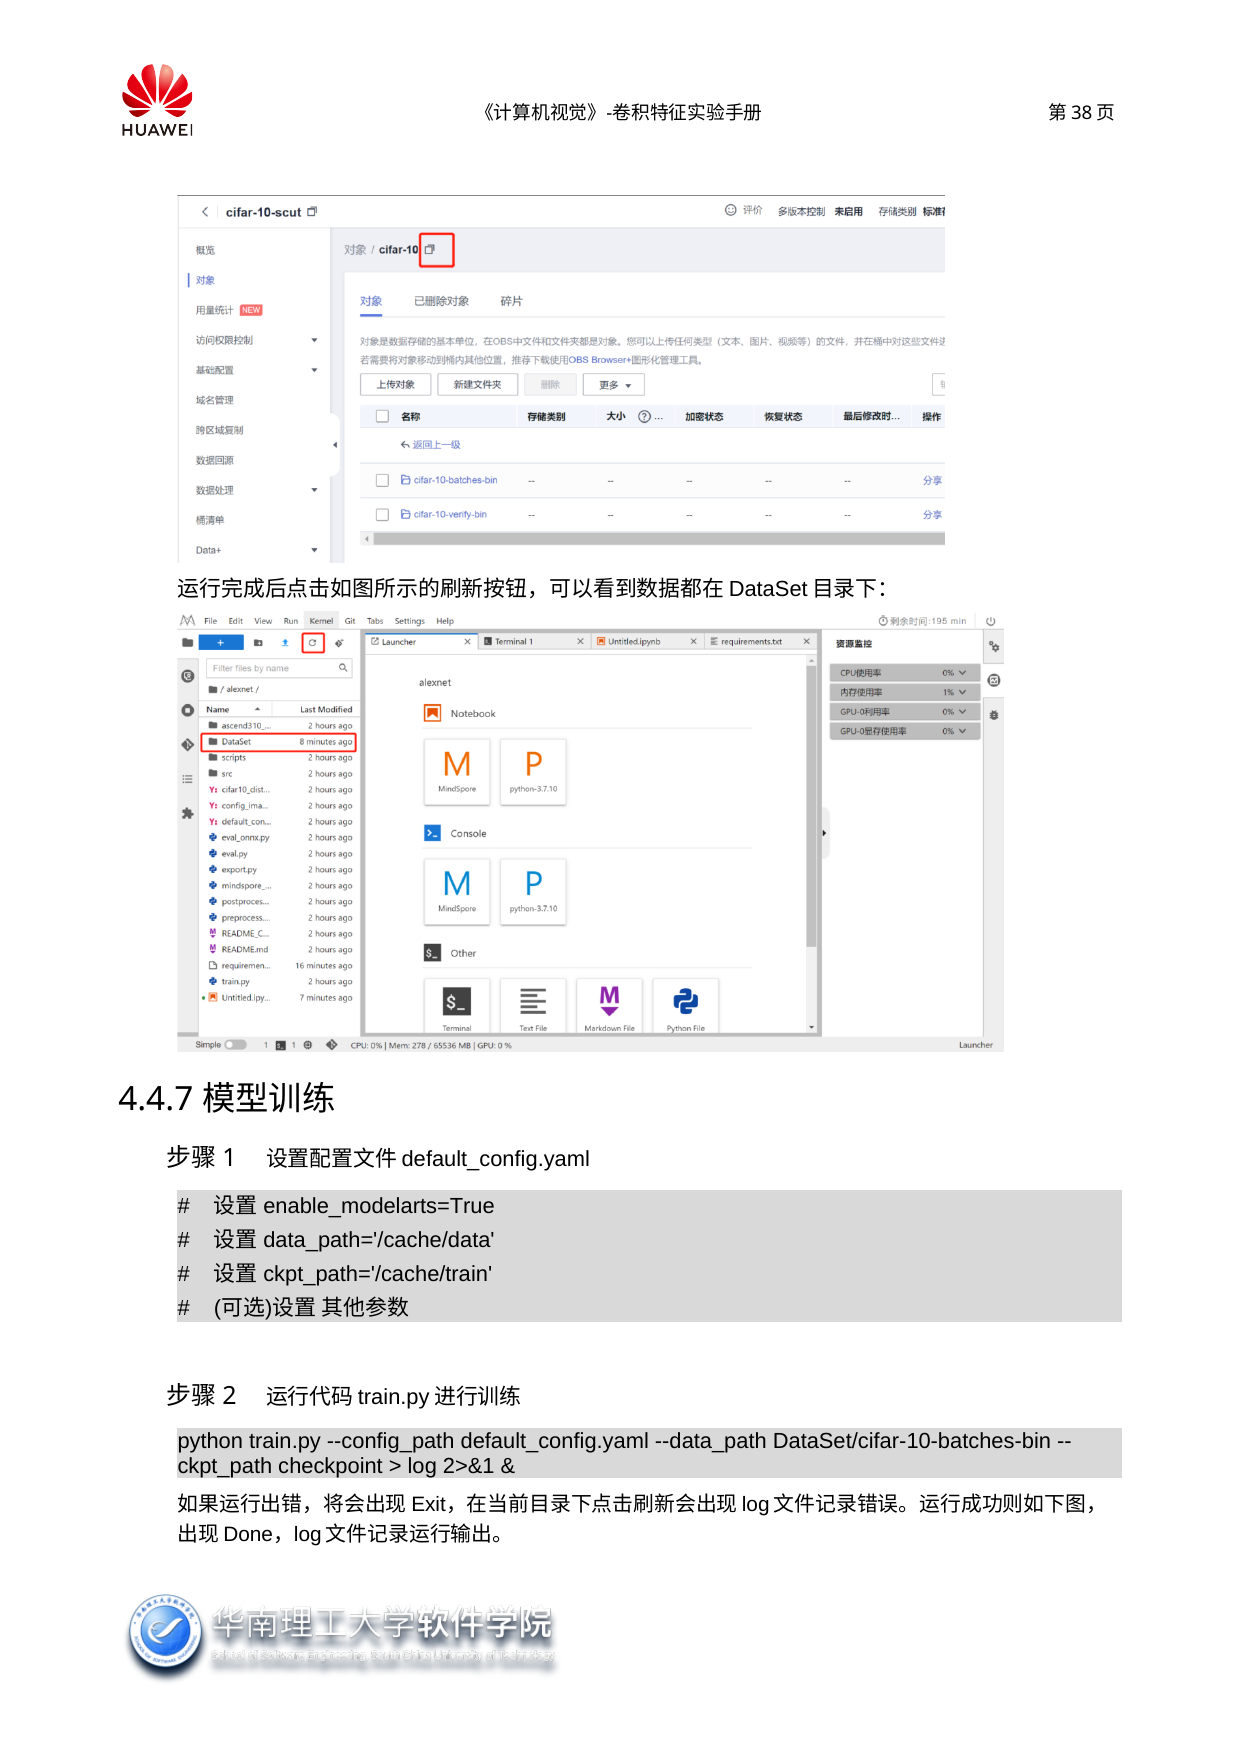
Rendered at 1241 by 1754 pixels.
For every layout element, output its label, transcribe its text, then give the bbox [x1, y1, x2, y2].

subtitle 模型训练 [118, 1072, 1122, 1120]
text 设置配置文件default_config.yaml [236, 1137, 1122, 1173]
text # 设置 data_path='/cache/data' [177, 1224, 1122, 1254]
text # 设置 enable_modelarts=True [177, 1190, 1122, 1220]
text # (可选)设置 其他参数 [177, 1292, 1122, 1322]
text python train.py --config_path default_config.yaml --data_path DataSet/cifar-10-batches-bin --ckpt_path checkpoint > log 2>&1 & [177, 1428, 1122, 1478]
text 运行完成后点击如图所示的刷新按钮，可以看到数据都在DataSet目录下： [177, 571, 1122, 603]
picture [177, 195, 945, 563]
text 运行代码train.py进行训练 [236, 1375, 1122, 1411]
picture [122, 64, 193, 136]
text 如果运行出错，将会出现 Exit，在当前目录下点击刷新会出现log文件记录错误。运行成功则如下图，出现Done，log文件记录运行输出。 [177, 1487, 1122, 1547]
picture [127, 1594, 557, 1672]
text # 设置 ckpt_path='/cache/train' [177, 1258, 1122, 1288]
picture [177, 611, 1004, 1052]
